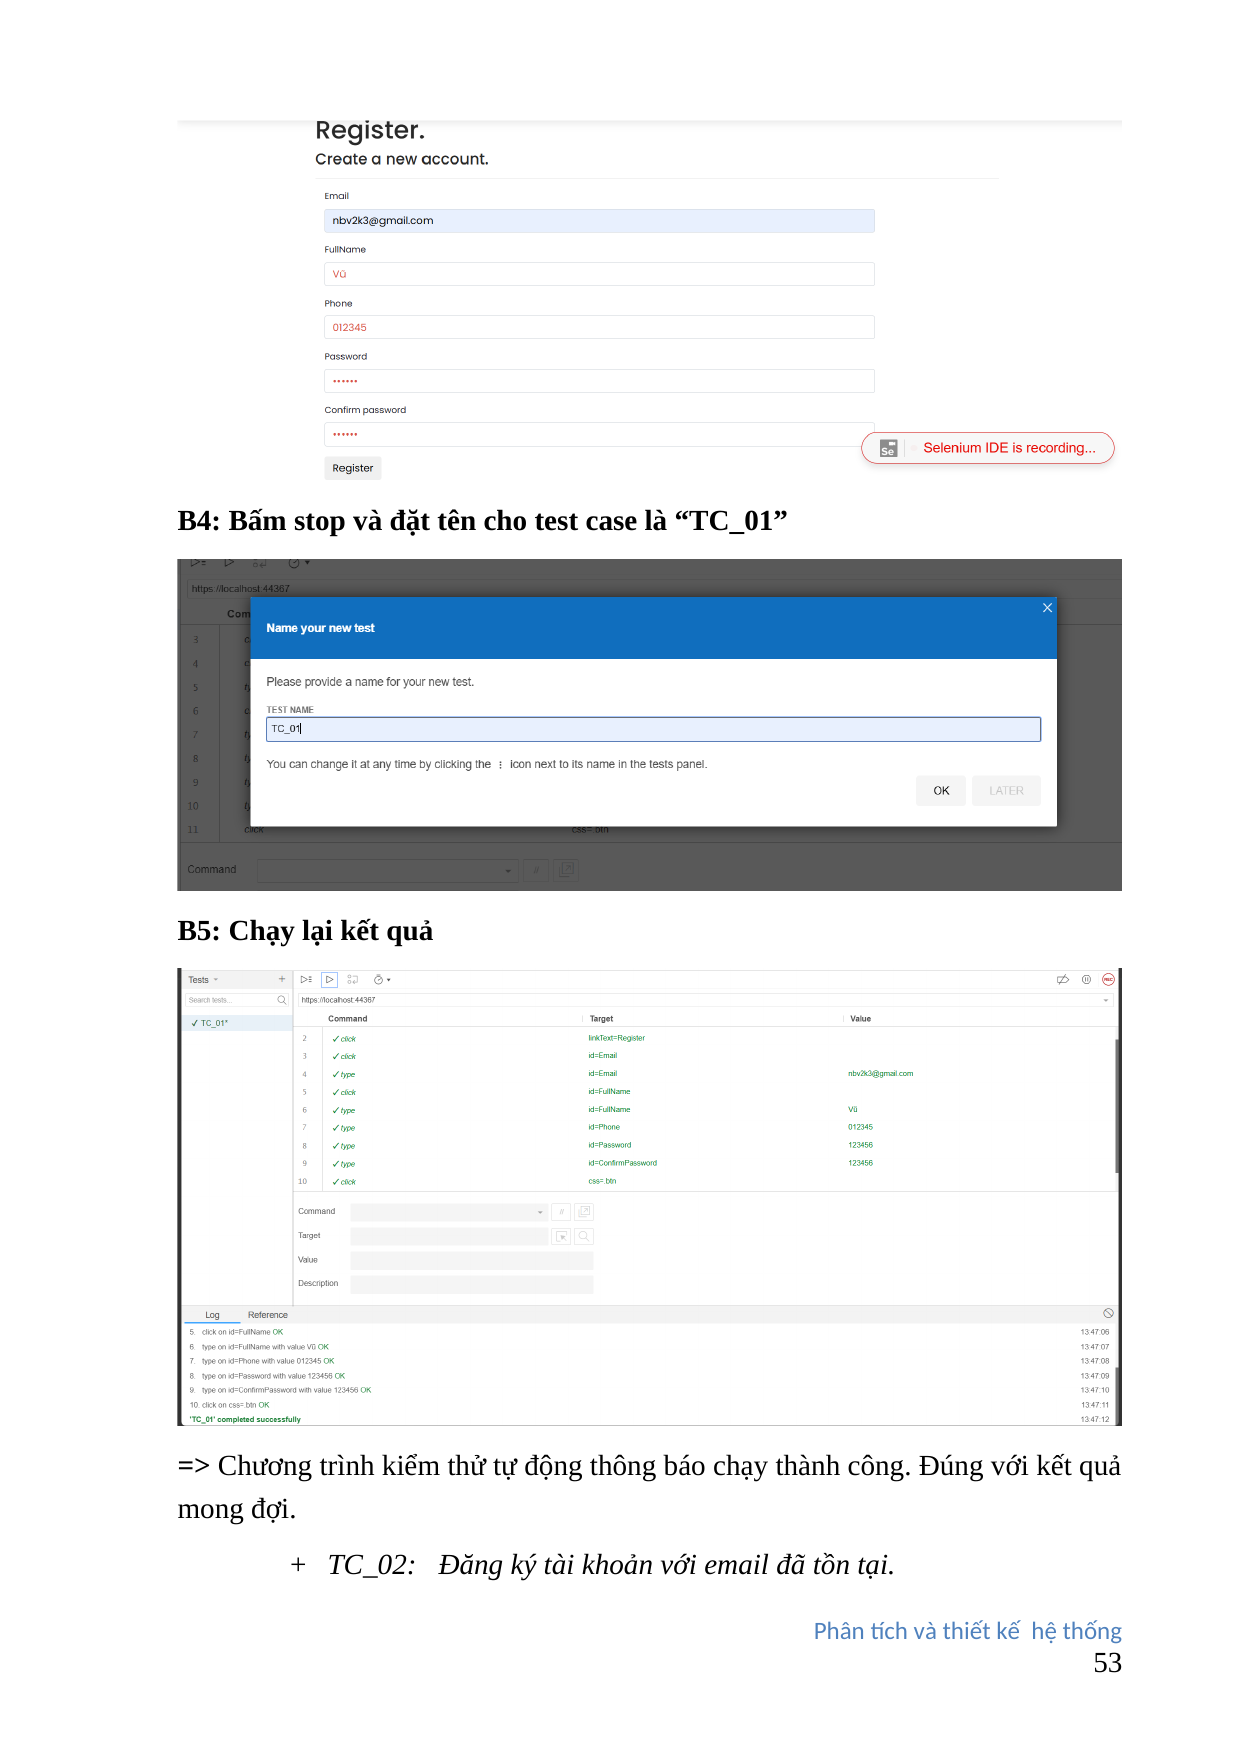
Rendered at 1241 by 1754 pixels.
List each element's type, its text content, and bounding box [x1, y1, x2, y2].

picture [177, 968, 1122, 1426]
picture [177, 559, 1122, 891]
list TC_02: Đăng ký tài khoản với email đã tồn tại. [252, 1547, 1122, 1581]
text B4: Bấm stop và đặt tên cho test case là “TC_01” [177, 503, 1122, 537]
text B5: Chạy lại kết quả [177, 913, 1122, 946]
text => Chương trình kiểm thử tự động thông báo chạy thành công. Đúng với kết quả mong đợi. [177, 1448, 1122, 1525]
picture [177, 118, 1122, 481]
